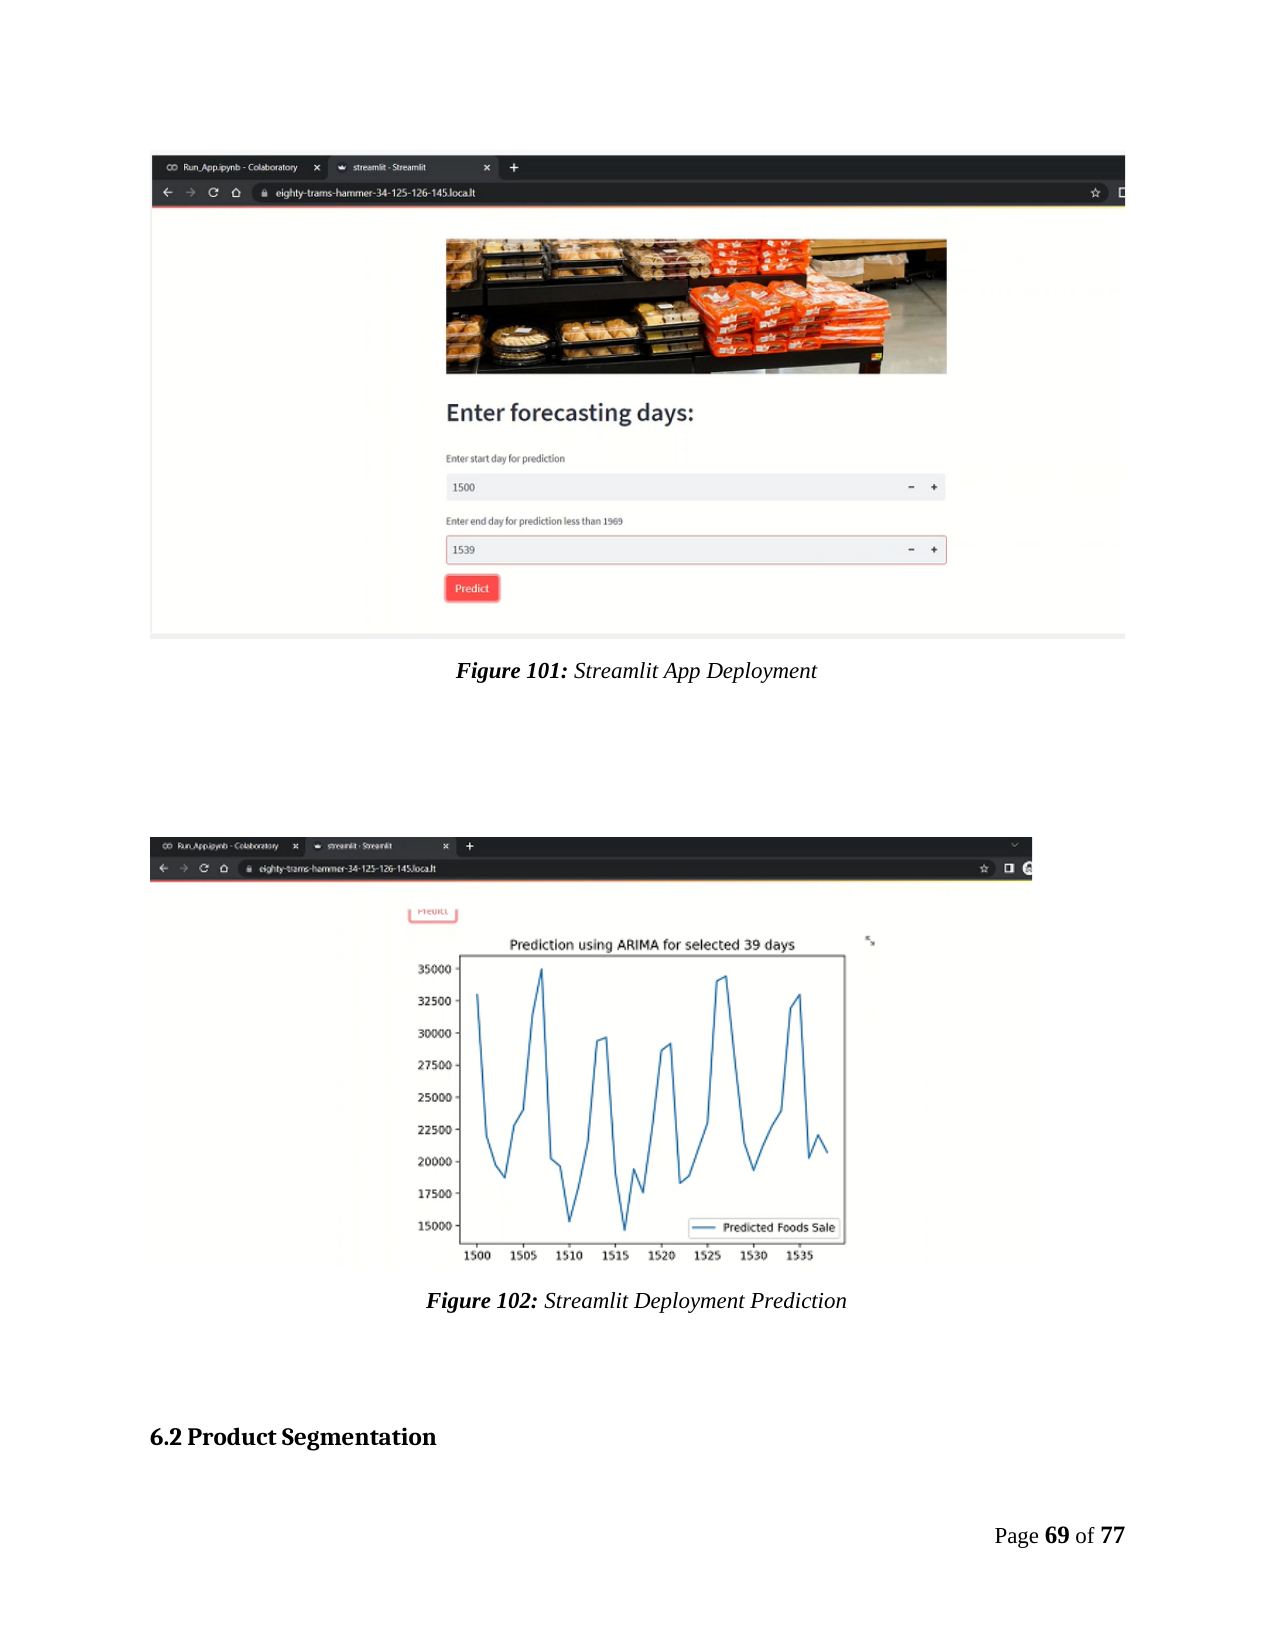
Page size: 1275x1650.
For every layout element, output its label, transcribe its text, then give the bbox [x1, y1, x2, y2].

picture [150, 150, 1125, 639]
picture [150, 837, 1033, 1269]
text Figure 102: Streamlit Deployment Prediction [150, 1287, 1125, 1313]
subtitle 6.2 Product Segmentation [150, 1422, 1125, 1451]
text Figure 101: Streamlit App Deployment [150, 657, 1125, 684]
